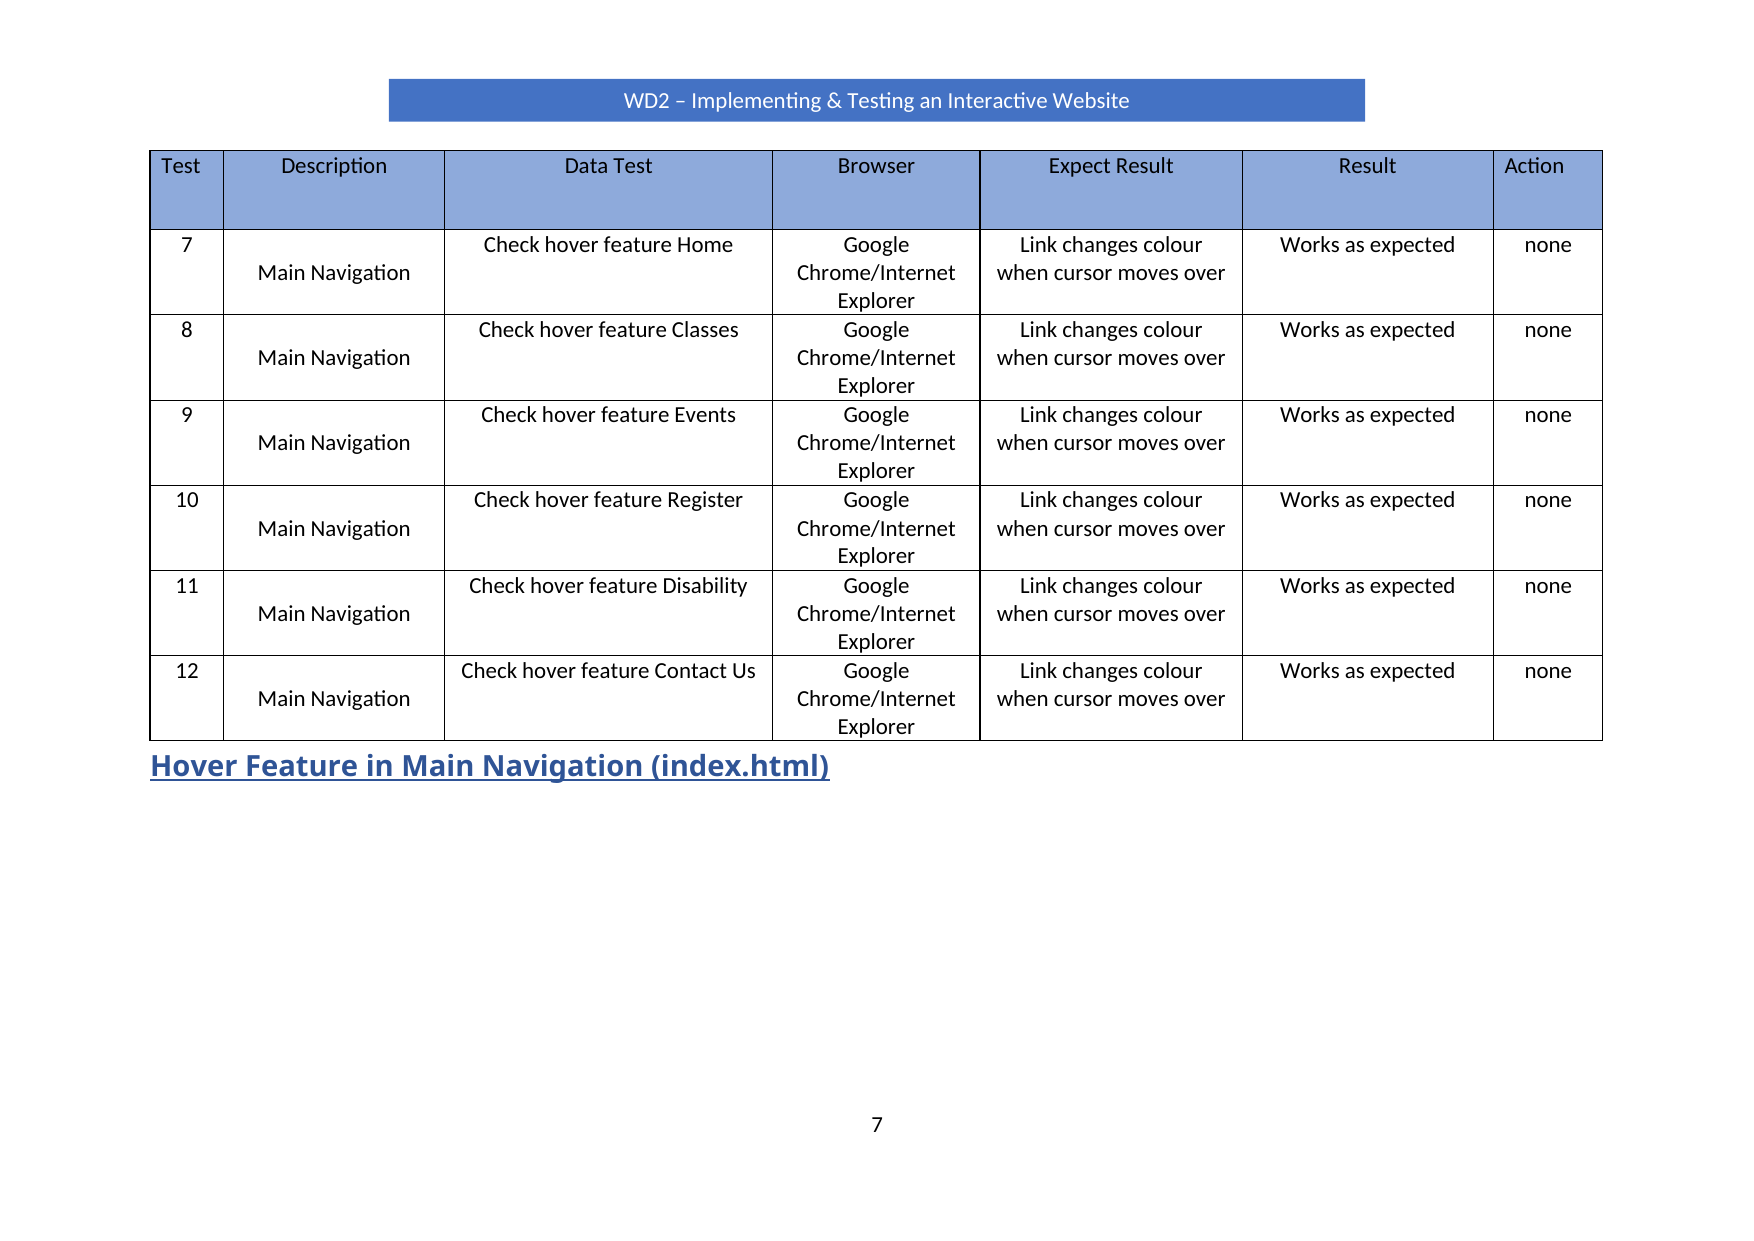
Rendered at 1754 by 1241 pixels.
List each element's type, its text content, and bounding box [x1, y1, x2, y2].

table_cell Link changes colour when cursor moves over [981, 571, 1242, 655]
table_cell Google Chrome/Internet Explorer [773, 571, 979, 655]
table_cell Link changes colour when cursor moves over [981, 401, 1242, 484]
table_header Action [1494, 151, 1602, 229]
table_cell 10 [151, 486, 223, 570]
table_cell Works as expected [1243, 230, 1493, 314]
table_cell Link changes colour when cursor moves over [981, 486, 1242, 570]
table_cell Main Navigation [224, 571, 444, 655]
table_cell 9 [151, 401, 223, 484]
table_header Result [1243, 151, 1493, 229]
table_cell none [1494, 230, 1602, 314]
table_cell Main Navigation [224, 401, 444, 484]
table_cell none [1494, 656, 1602, 740]
table_cell Link changes colour when cursor moves over [981, 230, 1242, 314]
table_cell none [1494, 315, 1602, 399]
table_cell 8 [151, 315, 223, 399]
table_cell Check hover feature Classes [445, 315, 772, 399]
table_header Data Test [445, 151, 772, 229]
table_cell Main Navigation [224, 230, 444, 314]
table_cell Works as expected [1243, 315, 1493, 399]
table_cell none [1494, 401, 1602, 484]
table_cell Check hover feature Register [445, 486, 772, 570]
table_cell Google Chrome/Internet Explorer [773, 230, 979, 314]
table_cell 11 [151, 571, 223, 655]
table_cell none [1494, 571, 1602, 655]
table_header Expect Result [981, 151, 1242, 229]
table_cell Main Navigation [224, 486, 444, 570]
table_cell Check hover feature Events [445, 401, 772, 484]
table_cell Main Navigation [224, 315, 444, 399]
table_header Test [151, 151, 223, 229]
table_cell Check hover feature Disability [445, 571, 772, 655]
subtitle Hover Feature in Main Navigation (index.html) [150, 745, 1604, 785]
table_cell Google Chrome/Internet Explorer [773, 401, 979, 484]
table_header Description [224, 151, 444, 229]
table_cell 7 [151, 230, 223, 314]
table_cell Check hover feature Contact Us [445, 656, 772, 740]
table_cell Google Chrome/Internet Explorer [773, 486, 979, 570]
table_cell Link changes colour when cursor moves over [981, 315, 1242, 399]
table_header Browser [773, 151, 979, 229]
table_cell none [1494, 486, 1602, 570]
table_cell Works as expected [1243, 656, 1493, 740]
table_cell Main Navigation [224, 656, 444, 740]
table_cell Google Chrome/Internet Explorer [773, 315, 979, 399]
table_cell Google Chrome/Internet Explorer [773, 656, 979, 740]
table_cell Check hover feature Home [445, 230, 772, 314]
table_cell Works as expected [1243, 571, 1493, 655]
table_cell 12 [151, 656, 223, 740]
table_cell Works as expected [1243, 401, 1493, 484]
table_cell Link changes colour when cursor moves over [981, 656, 1242, 740]
table_cell Works as expected [1243, 486, 1493, 570]
